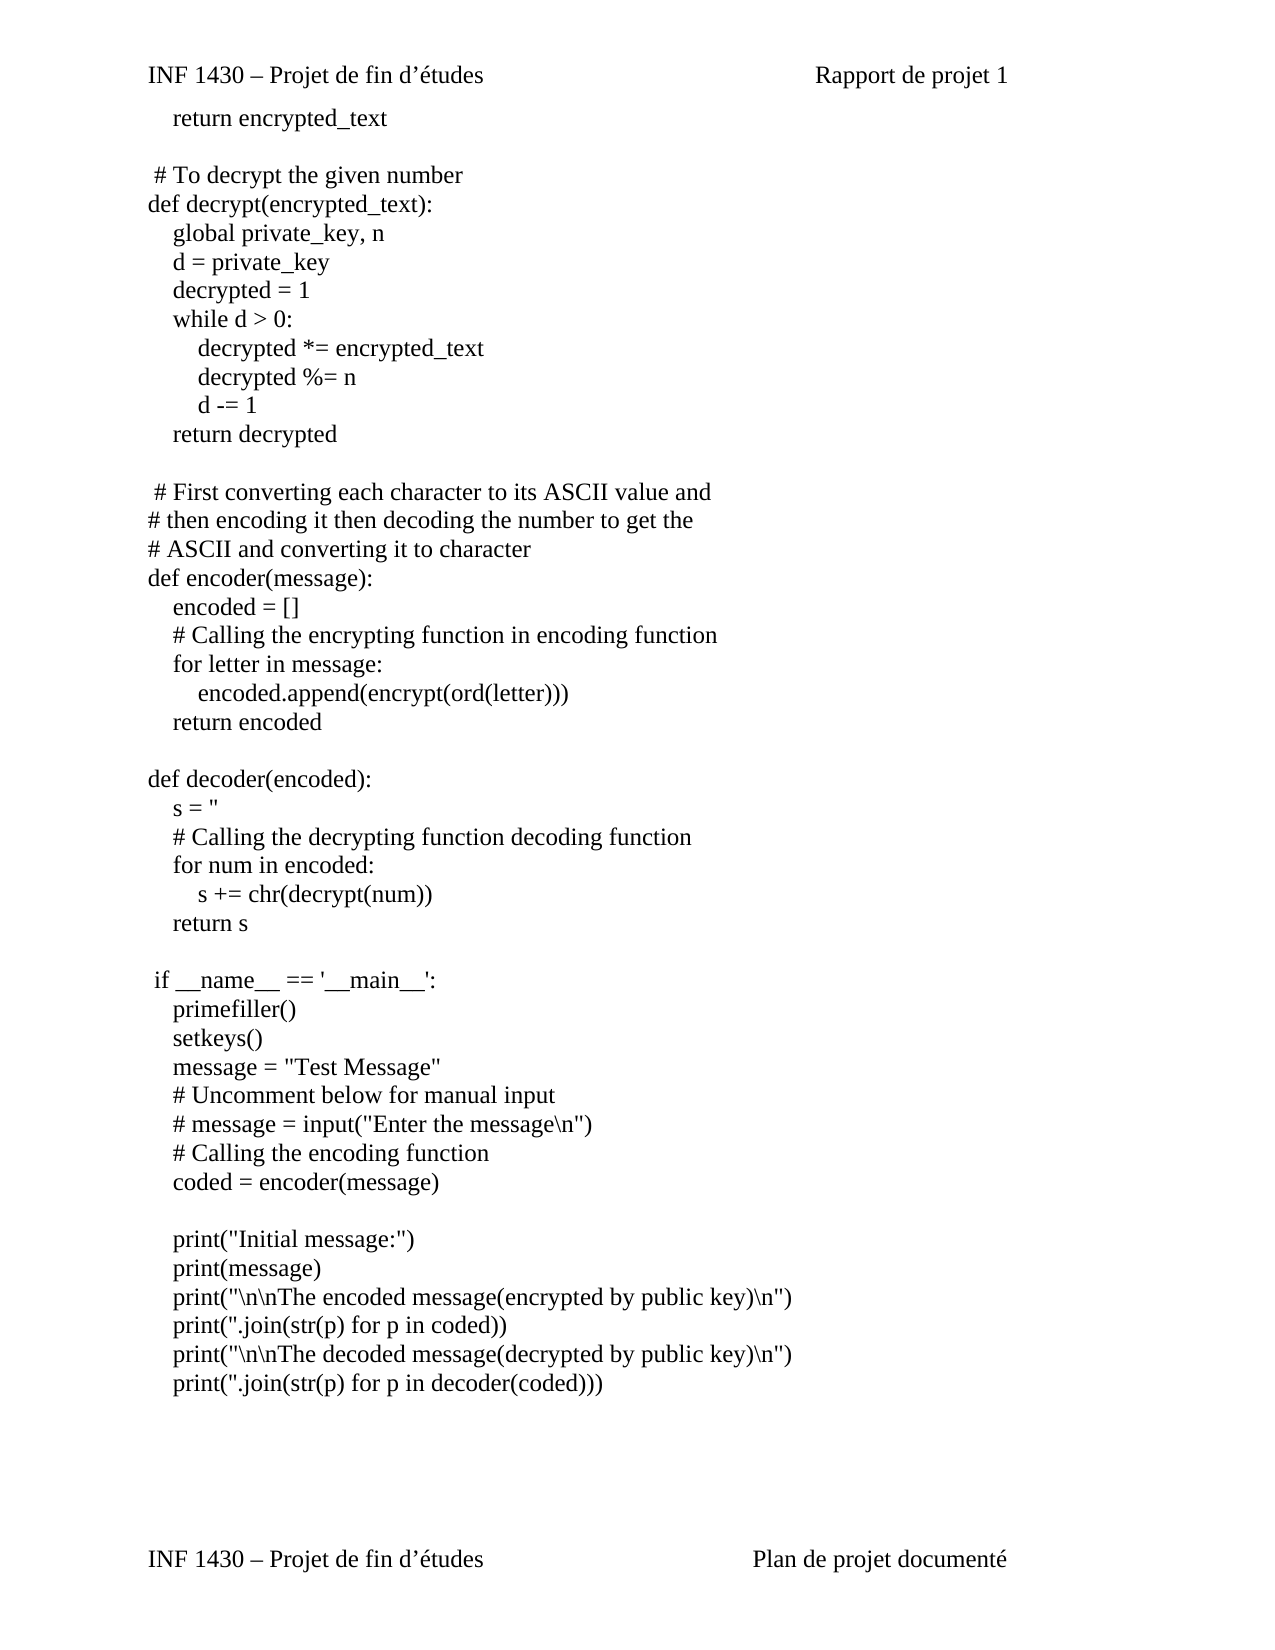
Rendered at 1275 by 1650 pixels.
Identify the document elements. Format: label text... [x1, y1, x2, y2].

text # message = input("Enter the message\n") [148, 1109, 1116, 1138]
text # then encoding it then decoding the number to get the [148, 506, 1116, 534]
text d = private_key [148, 247, 1116, 276]
text return decrypted [148, 419, 1116, 448]
text print(message) [148, 1253, 1116, 1282]
text s = '' [148, 793, 1116, 822]
text primefiller() [148, 994, 1116, 1023]
text # First converting each character to its ASCII value and [148, 477, 1116, 506]
text encoded = [] [148, 592, 1116, 621]
text decrypted = 1 [148, 276, 1116, 304]
text for num in encoded: [148, 851, 1116, 879]
text # To decrypt the given number [148, 161, 1116, 189]
text print(''.join(str(p) for p in decoder(coded))) [148, 1368, 1116, 1397]
text def decoder(encoded): [148, 764, 1116, 793]
text # ASCII and converting it to character [148, 534, 1116, 563]
text global private_key, n [148, 218, 1116, 247]
text encoded.append(encrypt(ord(letter))) [148, 678, 1116, 707]
text def encoder(message): [148, 563, 1116, 592]
text setkeys() [148, 1023, 1116, 1052]
text return encrypted_text [148, 103, 1116, 132]
text decrypted *= encrypted_text [148, 333, 1116, 362]
text if __name__ == '__main__': [148, 966, 1116, 994]
text def decrypt(encrypted_text): [148, 189, 1116, 218]
text coded = encoder(message) [148, 1167, 1116, 1196]
text d -= 1 [148, 391, 1116, 419]
text while d > 0: [148, 304, 1116, 333]
text s += chr(decrypt(num)) [148, 879, 1116, 908]
text # Calling the decrypting function decoding function [148, 822, 1116, 851]
text print("\n\nThe encoded message(encrypted by public key)\n") [148, 1282, 1116, 1311]
text return s [148, 908, 1116, 937]
text # Calling the encoding function [148, 1138, 1116, 1167]
text decrypted %= n [148, 362, 1116, 391]
text # Uncomment below for manual input [148, 1081, 1116, 1109]
text for letter in message: [148, 649, 1116, 678]
text message = "Test Message" [148, 1052, 1116, 1081]
text print("\n\nThe decoded message(decrypted by public key)\n") [148, 1339, 1116, 1368]
text print(''.join(str(p) for p in coded)) [148, 1311, 1116, 1339]
text # Calling the encrypting function in encoding function [148, 621, 1116, 649]
text print("Initial message:") [148, 1224, 1116, 1253]
text return encoded [148, 707, 1116, 736]
